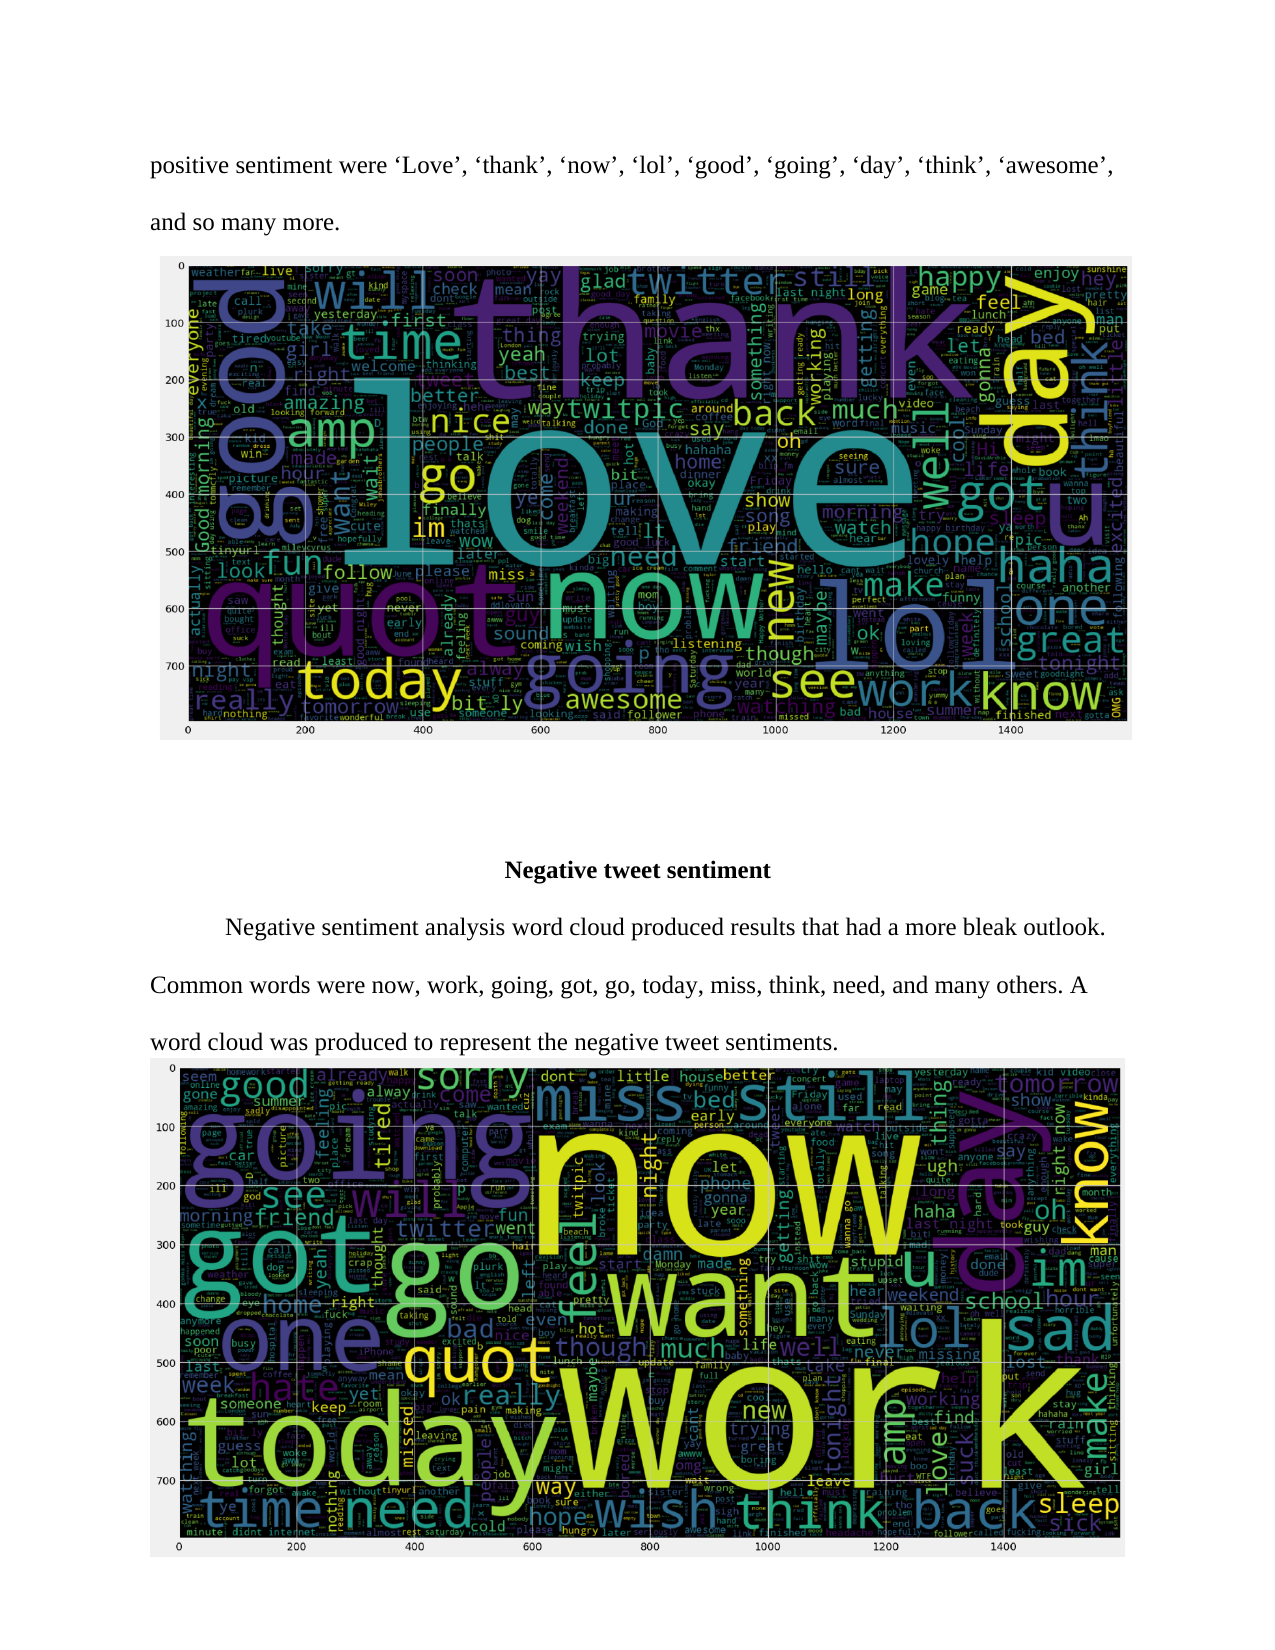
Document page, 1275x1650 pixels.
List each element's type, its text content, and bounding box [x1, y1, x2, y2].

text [150, 150, 1125, 236]
text Negative sentiment analysis word cloud produced results that had a more bleak outlook. Common words were now, work, going, got, go, today, miss, think, need, and many others. A word cloud was produced to represent the negative tweet sentiments. [150, 912, 1125, 1056]
picture [159, 256, 1133, 740]
text Negative tweet sentiment [150, 855, 1125, 884]
picture [150, 1058, 1125, 1557]
